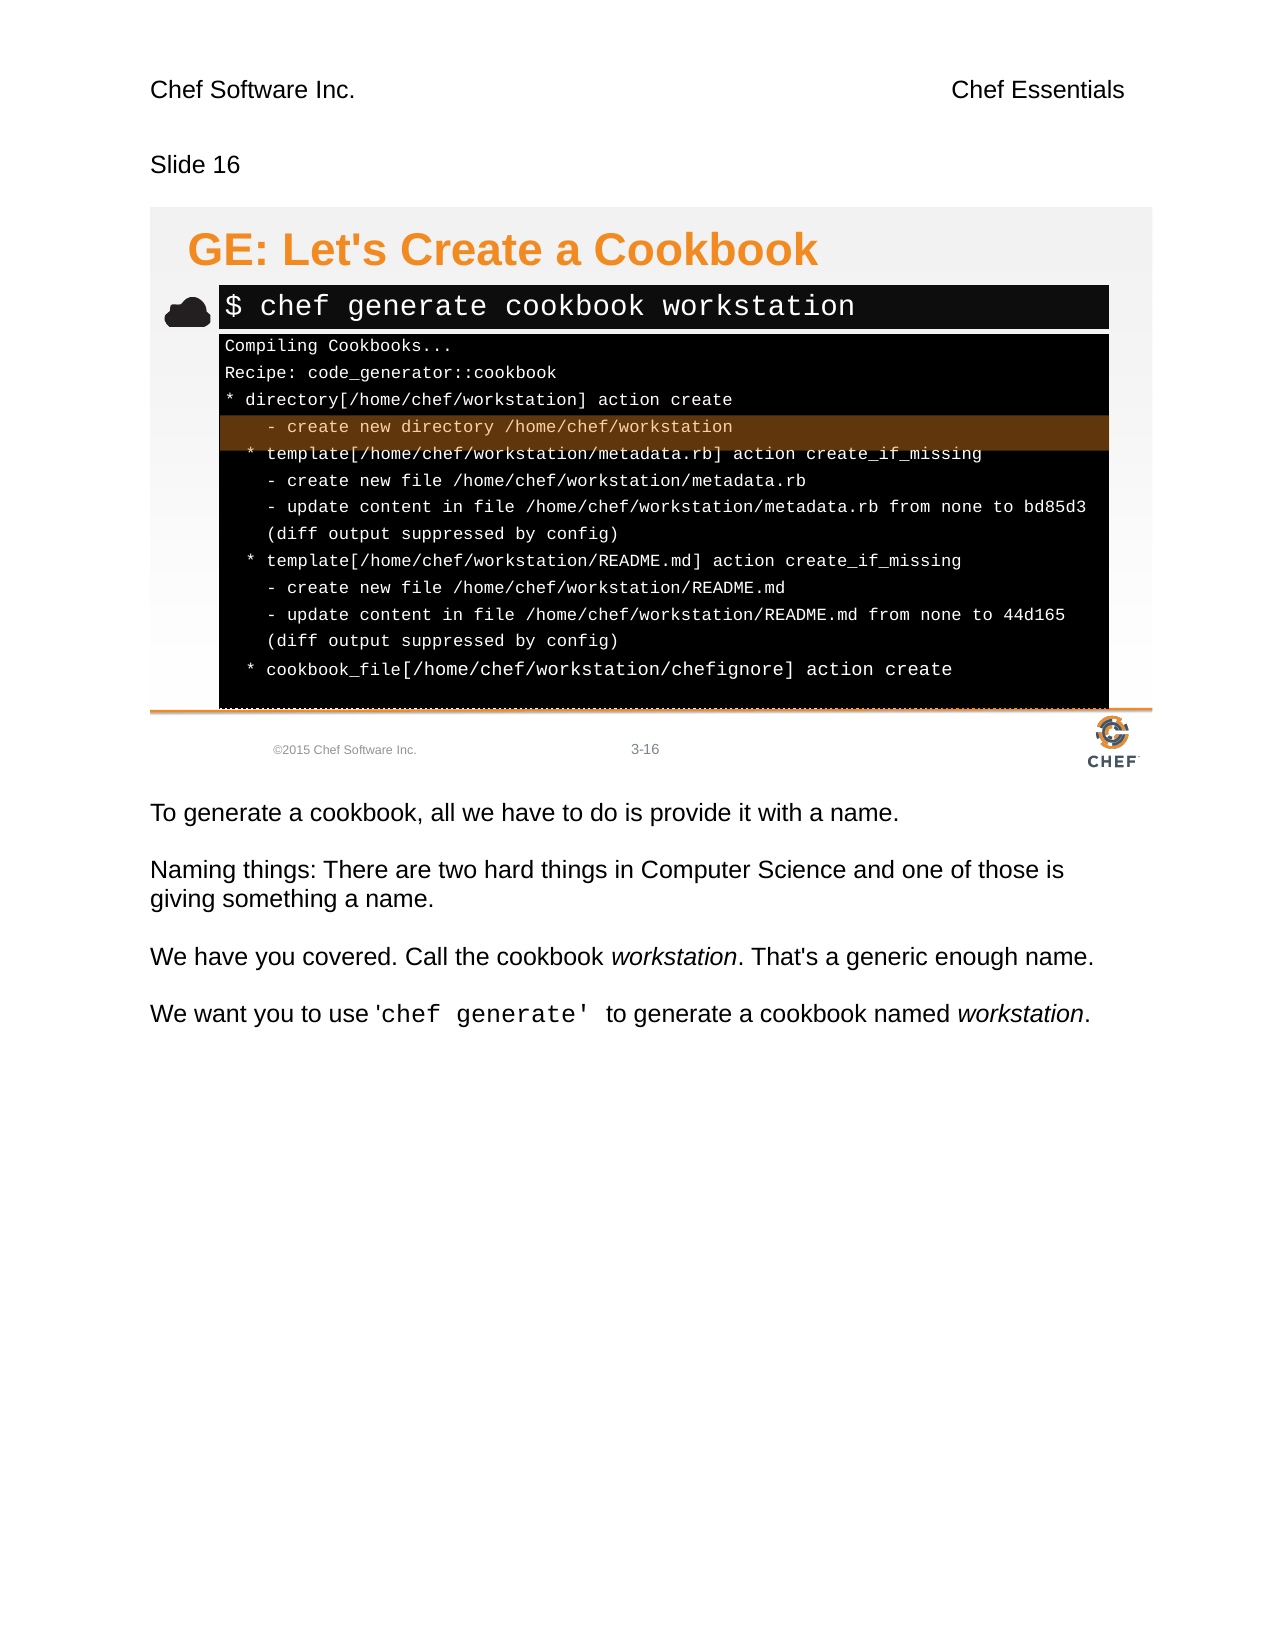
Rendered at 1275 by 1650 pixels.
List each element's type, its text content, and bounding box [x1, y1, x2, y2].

text We want you to use 'chef generate' to generate a cookbook named workstation. [150, 999, 1125, 1030]
text Naming things: There are two hard things in Computer Science and one of those is giving something a name. [150, 855, 1125, 913]
text Slide 16 [150, 150, 1125, 179]
text We have you covered. Call the cookbook workstation. That's a generic enough name. [150, 941, 1125, 970]
text To generate a cookbook, all we have to do is provide it with a name. [150, 798, 1125, 826]
